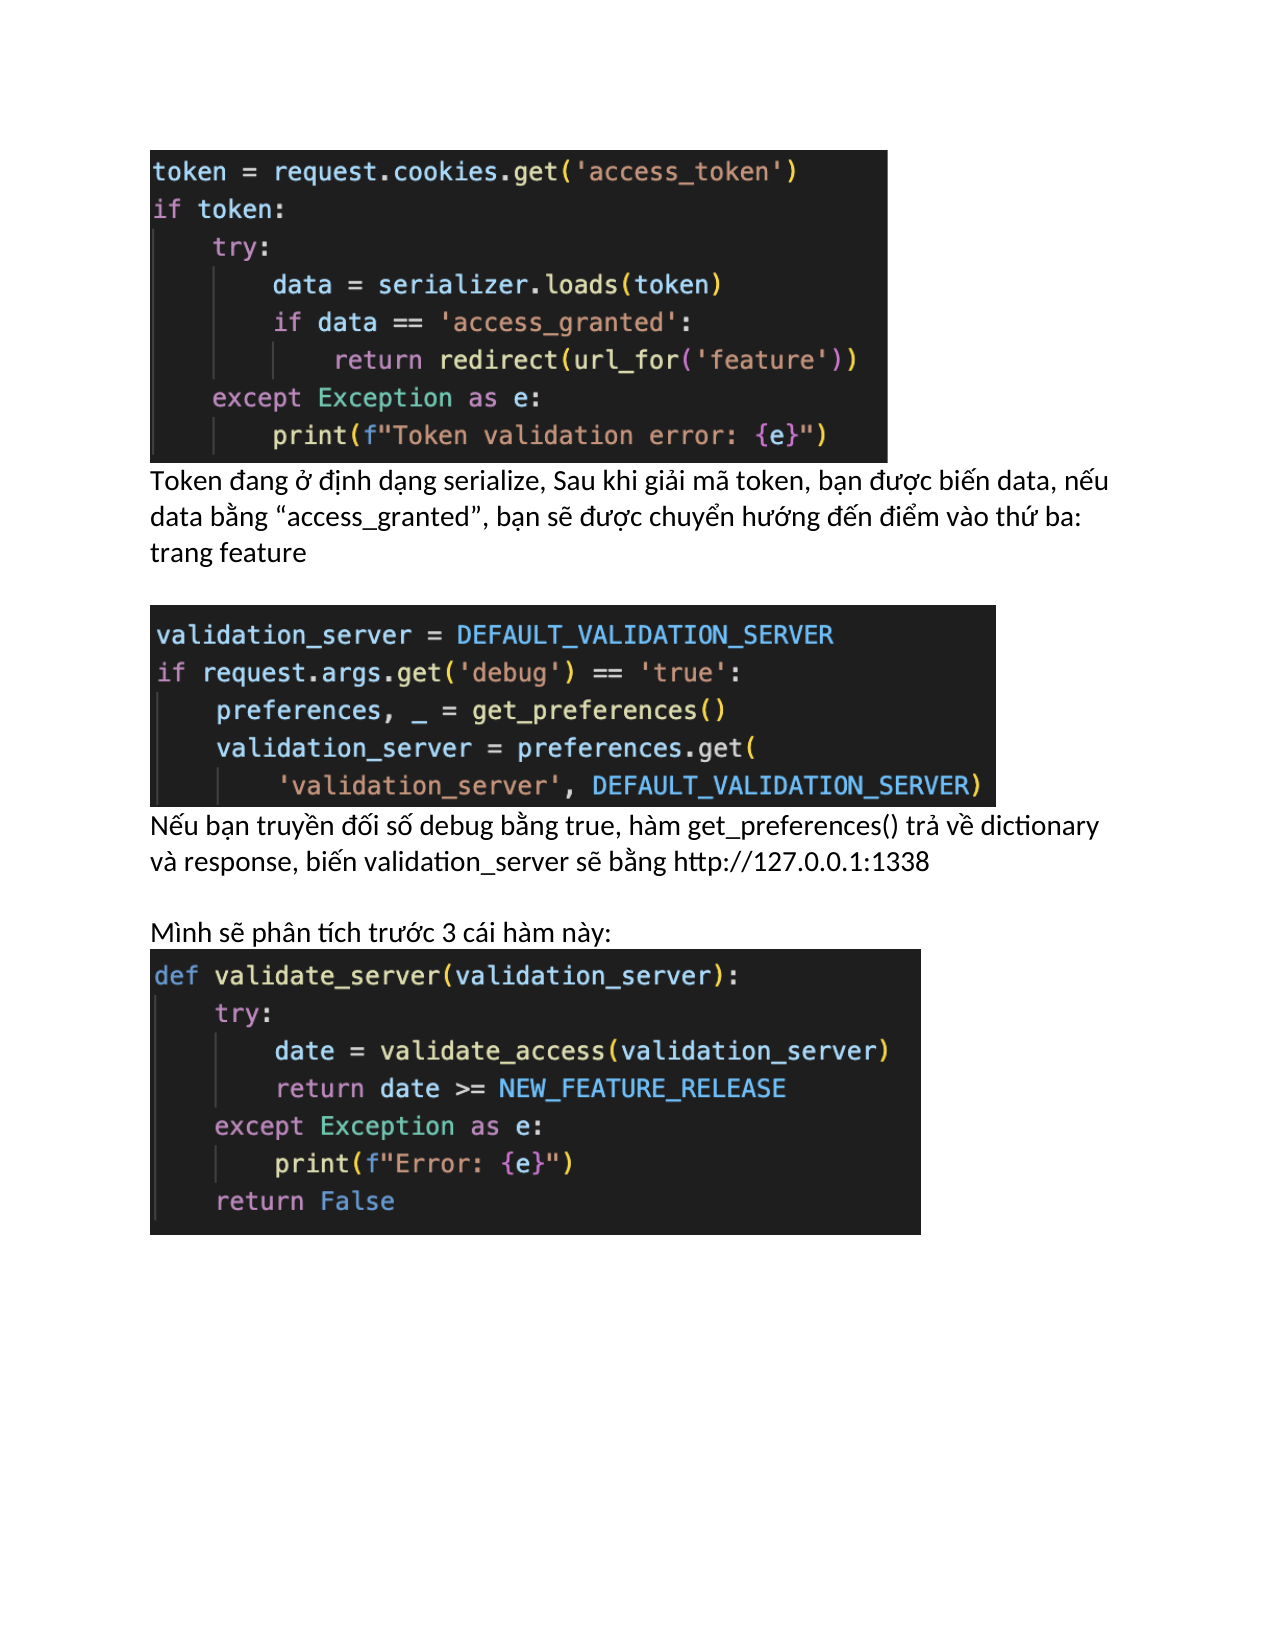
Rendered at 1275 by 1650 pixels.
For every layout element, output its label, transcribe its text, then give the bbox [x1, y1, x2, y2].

text Token đang ở định dạng serialize, Sau khi giải mã token, bạn được biến data, nếu data bằng “access_granted”, bạn sẽ được chuyển hướng đến điểm vào thứ ba: trang feature [150, 462, 1125, 569]
picture [150, 949, 921, 1235]
picture [150, 605, 996, 807]
picture [150, 150, 888, 463]
text Nếu bạn truyền đối số debug bằng true, hàm get_preferences() trả về dictionary và response, biến validation_server sẽ bằng http://127.0.0.1:1338 [150, 807, 1125, 878]
text Mình sẽ phân tích trước 3 cái hàm này: [150, 914, 1125, 949]
